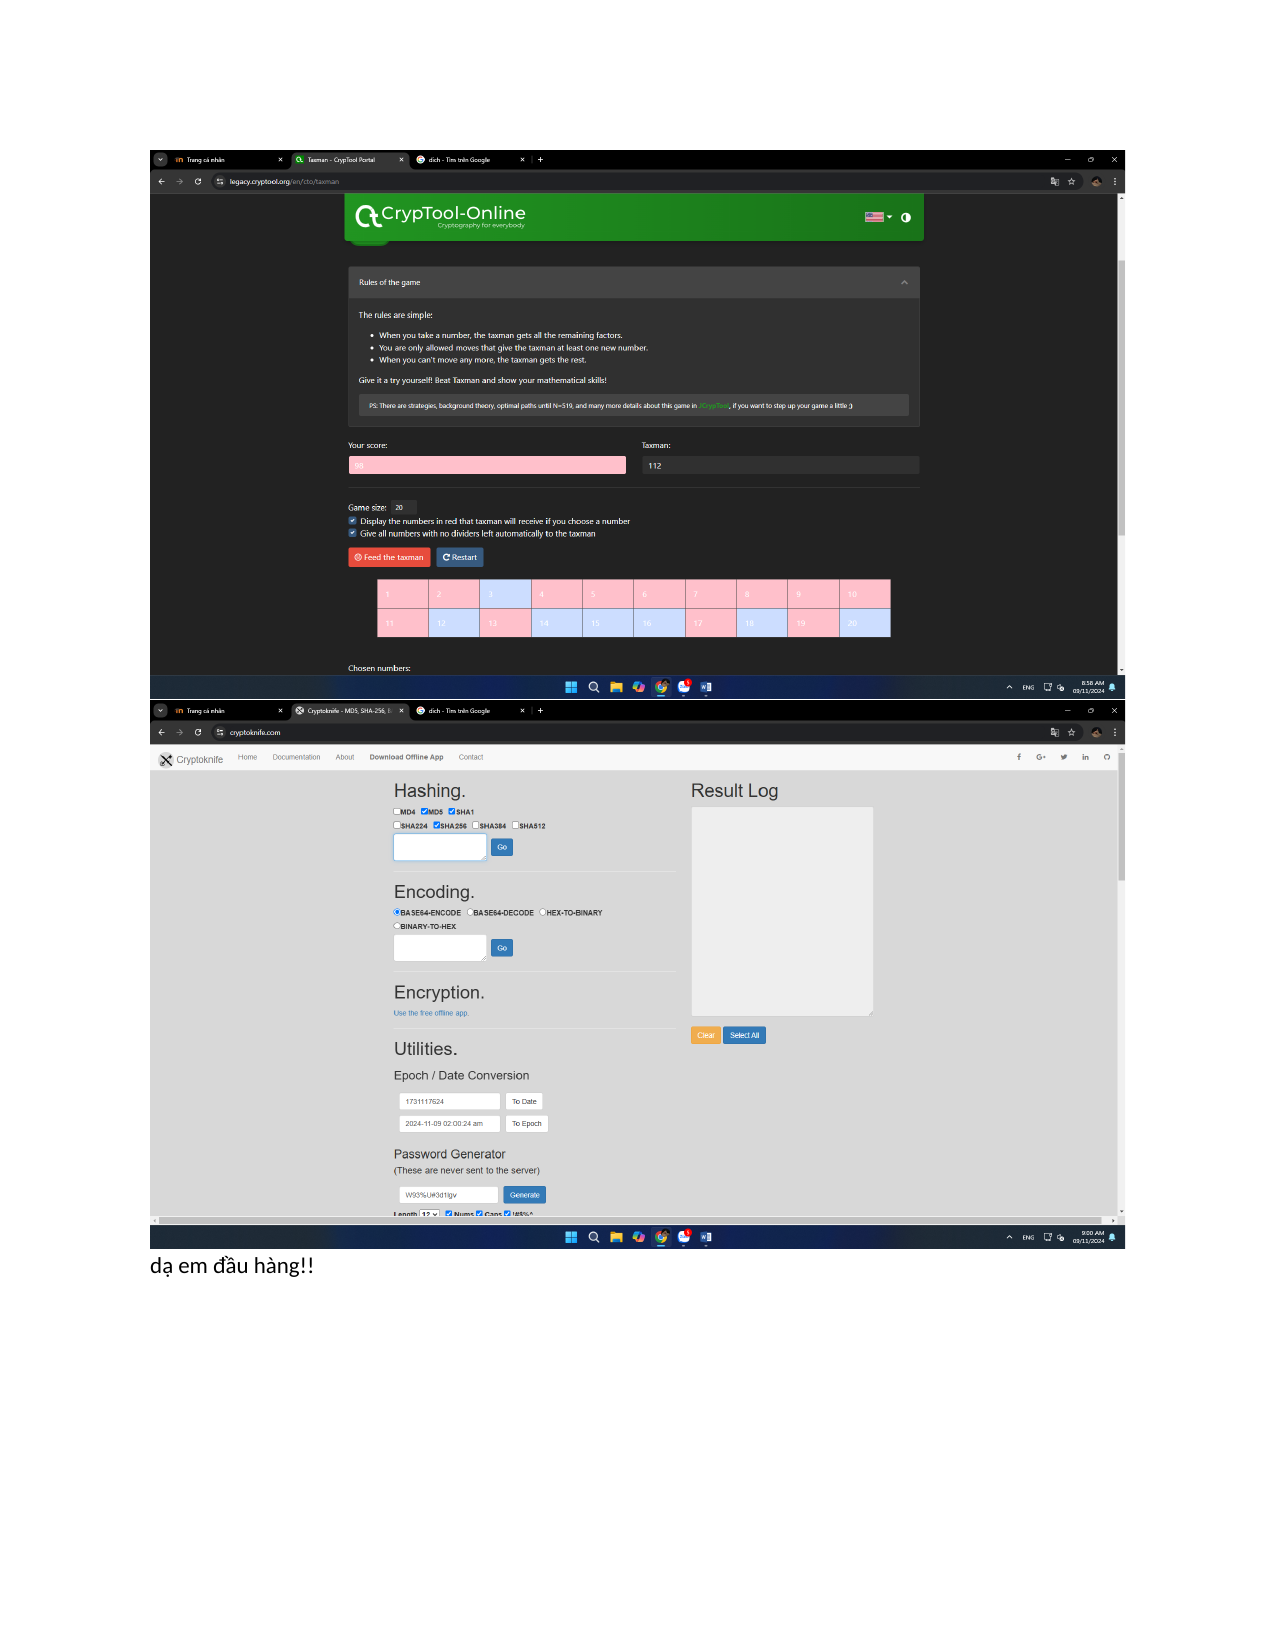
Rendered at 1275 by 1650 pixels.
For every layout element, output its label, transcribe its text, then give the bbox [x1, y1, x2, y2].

picture [150, 150, 1125, 699]
text dạ em đầu hàng!! [150, 1249, 1125, 1279]
picture [150, 700, 1125, 1249]
